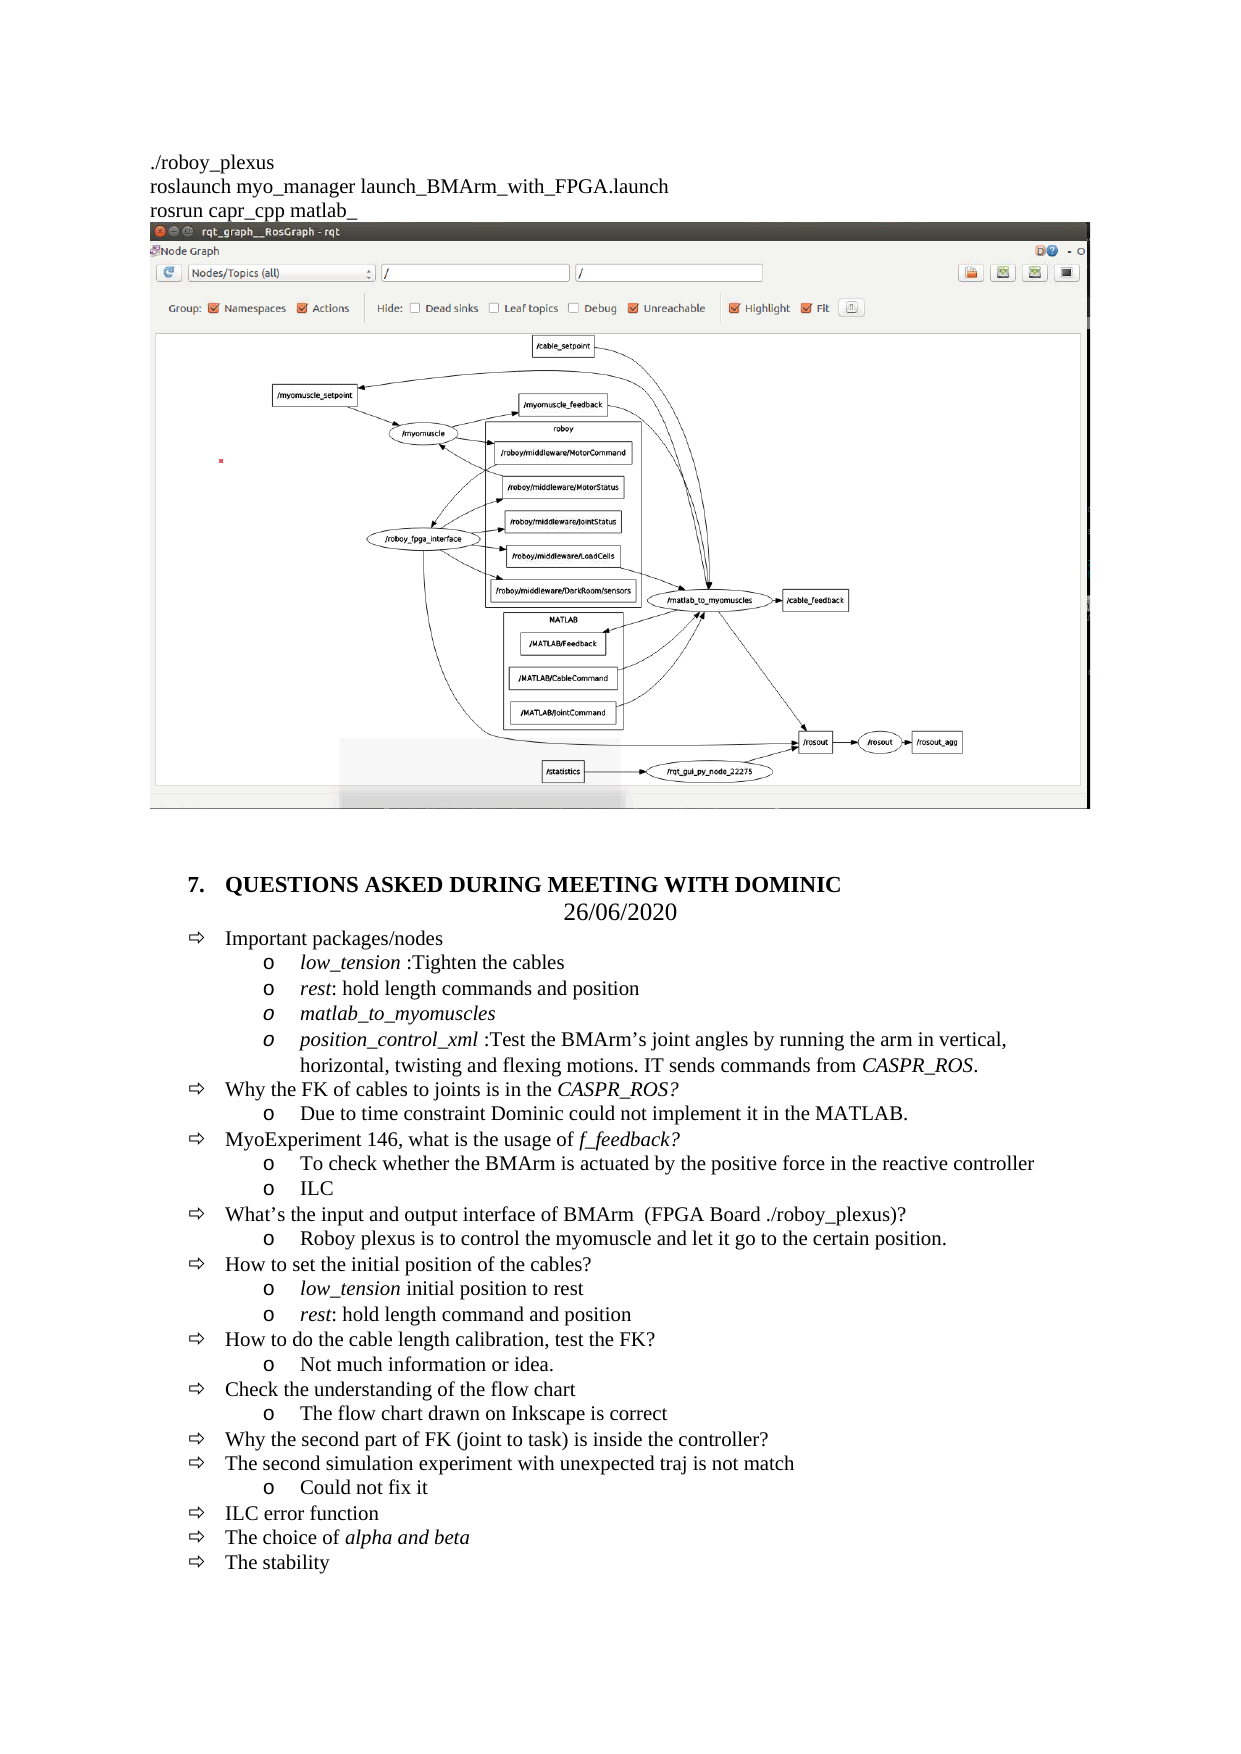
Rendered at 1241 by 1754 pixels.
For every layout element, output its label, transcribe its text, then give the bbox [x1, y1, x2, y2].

list ILC error function [187, 1501, 1090, 1525]
list Check the understanding of the flow chart [187, 1377, 1090, 1401]
list To check whether the BMArm is actuated by the positive force in the reactive controller [262, 1151, 1090, 1176]
list rest: hold length commands and position [262, 976, 1090, 1001]
list Due to time constraint Dominic could not implement it in the MATLAB. [262, 1101, 1090, 1127]
list matlab_to_myomuscles [262, 1001, 1090, 1027]
text roslaunch myo_manager launch_BMArm_with_FPGA.launch [150, 174, 1090, 198]
list The choice of alpha and beta [187, 1525, 1090, 1549]
list Roboy plexus is to control the myomuscle and let it go to the certain position. [262, 1226, 1090, 1252]
list The flow chart drawn on Inkscape is correct [262, 1401, 1090, 1427]
picture [150, 222, 1091, 809]
list low_tension initial position to rest [262, 1276, 1090, 1302]
list MyoExperiment 146, what is the usage of f_feedback? [187, 1127, 1090, 1151]
list Important packages/nodes [187, 926, 1090, 950]
list low_tension :Tighten the cables [262, 950, 1090, 976]
list Why the FK of cables to joints is in the CASPR_ROS? [187, 1077, 1090, 1101]
list Not much information or idea. [262, 1351, 1090, 1377]
list How to set the initial position of the cables? [187, 1252, 1090, 1276]
list Could not fix it [262, 1475, 1090, 1501]
subtitle QUESTIONS ASKED DURING MEETING WITH DOMINIC [187, 871, 1090, 897]
list The stability [187, 1549, 1090, 1574]
list position_control_xml :Test the BMArm’s joint angles by running the arm in vertical, horizontal, twisting and flexing motions. IT sends commands from CASPR_ROS. [262, 1027, 1090, 1077]
text 26/06/2020 [150, 897, 1090, 926]
list rest: hold length command and position [262, 1302, 1090, 1327]
list What’s the input and output interface of BMArm (FPGA Board ./roboy_plexus)? [187, 1202, 1090, 1226]
text rosrun capr_cpp matlab_ [150, 198, 1090, 222]
list How to do the cable length calibration, test the FK? [187, 1327, 1090, 1351]
list ILC [262, 1176, 1090, 1202]
text ./roboy_plexus [150, 150, 1090, 174]
list Why the second part of FK (joint to task) is inside the controller? [187, 1427, 1090, 1451]
list The second simulation experiment with unexpected traj is not match [187, 1451, 1090, 1475]
